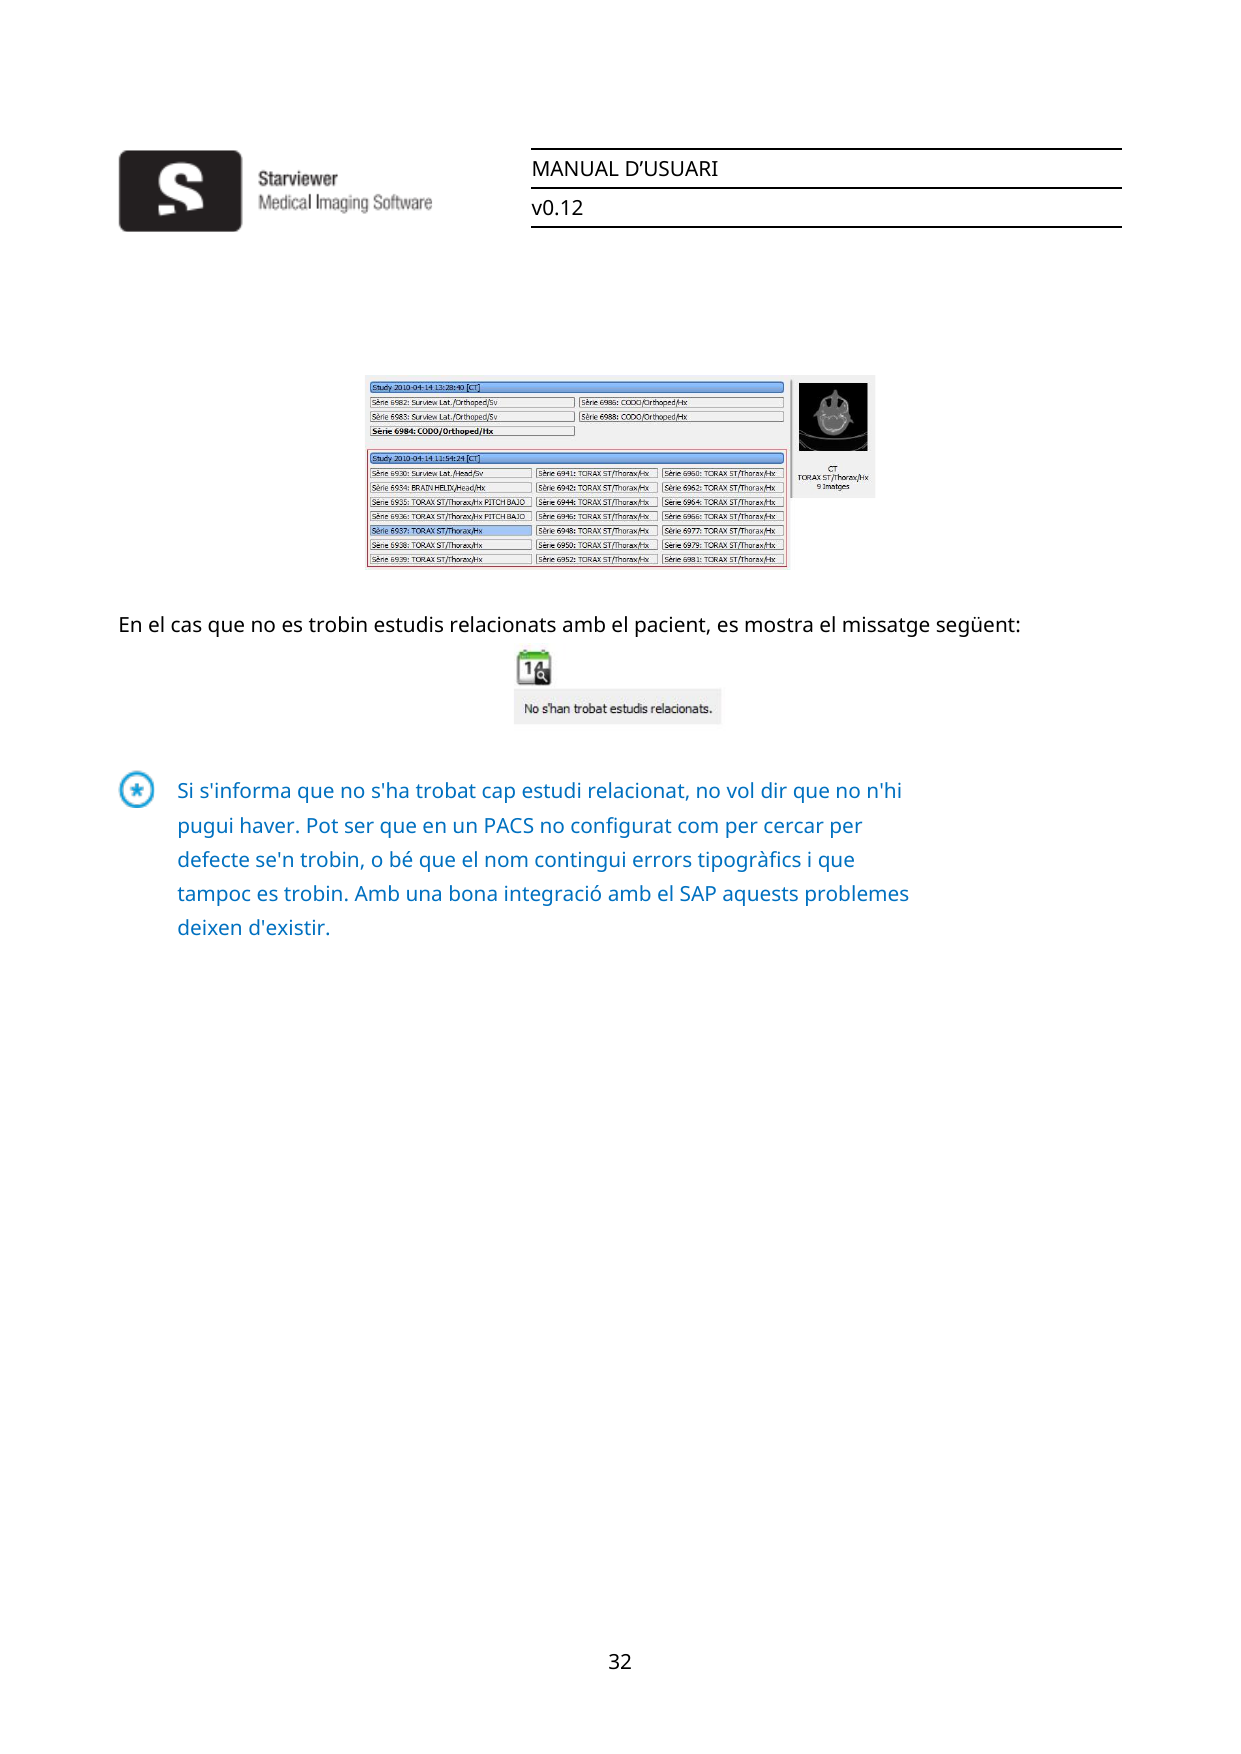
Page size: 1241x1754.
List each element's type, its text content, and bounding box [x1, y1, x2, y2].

table_header Si s'informa que no s'ha trobat cap estudi relacionat, no vol dir que no n'hi pugui haver. Pot ser que en un PACS no configurat com per cercar per defecte se'n trobin, o bé que el nom contingui errors tipogràfics i que tampoc es trobin. Amb una bona integració amb el SAP aquests problemes deixen d'existir. [177, 770, 943, 946]
picture [513, 643, 727, 731]
table_header [118, 770, 177, 946]
text En el cas que no es trobin estudis relacionats amb el pacient, es mostra el missatge següent: [118, 610, 1122, 638]
picture [364, 375, 876, 570]
